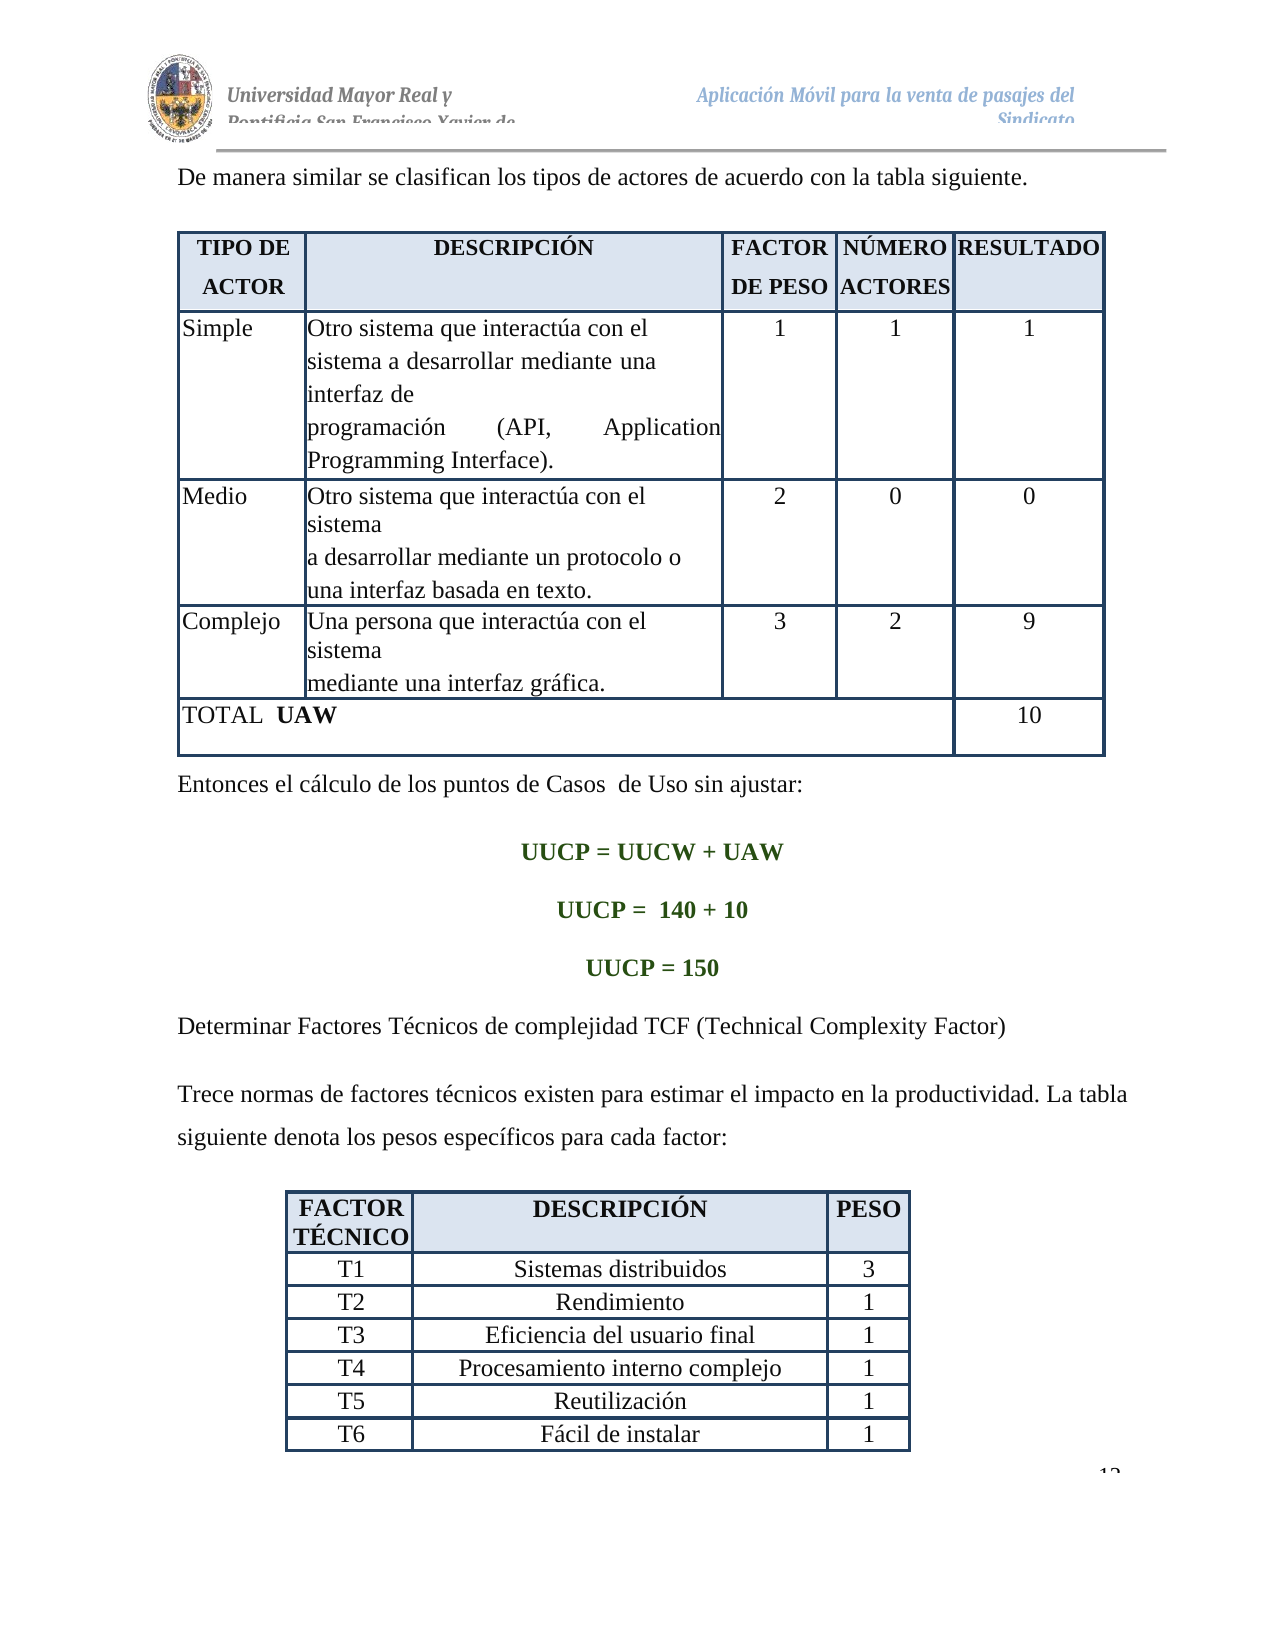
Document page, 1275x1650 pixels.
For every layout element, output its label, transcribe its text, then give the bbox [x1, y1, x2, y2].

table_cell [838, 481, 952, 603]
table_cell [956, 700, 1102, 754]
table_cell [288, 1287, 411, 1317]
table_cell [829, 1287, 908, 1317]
text UUCP = 150 [175, 953, 1129, 982]
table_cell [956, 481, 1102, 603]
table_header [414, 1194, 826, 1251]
text Entonces el cálculo de los puntos de Casos de Uso sin ajustar: [177, 769, 1204, 798]
subtitle UUCP = UUCW + UAW UUCP = 140 + 10 [507, 837, 797, 924]
picture [147, 54, 213, 143]
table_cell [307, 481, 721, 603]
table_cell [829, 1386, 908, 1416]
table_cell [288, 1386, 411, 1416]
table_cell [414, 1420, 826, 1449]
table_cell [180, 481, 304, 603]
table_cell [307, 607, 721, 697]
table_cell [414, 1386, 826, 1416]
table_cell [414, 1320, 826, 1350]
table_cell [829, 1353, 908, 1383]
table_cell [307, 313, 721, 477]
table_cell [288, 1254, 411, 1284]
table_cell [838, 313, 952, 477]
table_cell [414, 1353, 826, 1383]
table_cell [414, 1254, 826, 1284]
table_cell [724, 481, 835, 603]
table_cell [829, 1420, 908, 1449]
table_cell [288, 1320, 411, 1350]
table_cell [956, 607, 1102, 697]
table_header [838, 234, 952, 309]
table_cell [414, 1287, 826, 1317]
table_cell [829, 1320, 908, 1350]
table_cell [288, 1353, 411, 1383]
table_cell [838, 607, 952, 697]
text Trece normas de factores técnicos existen para estimar el impacto en la productividad. La tabla siguiente denota los pesos específicos para cada factor: [177, 1079, 1128, 1151]
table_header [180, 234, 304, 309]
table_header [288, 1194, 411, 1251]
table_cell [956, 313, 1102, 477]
text Determinar Factores Técnicos de complejidad TCF (Technical Complexity Factor) [177, 1011, 1204, 1040]
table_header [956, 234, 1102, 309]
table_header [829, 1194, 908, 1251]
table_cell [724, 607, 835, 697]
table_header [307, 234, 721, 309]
text De manera similar se clasifican los tipos de actores de acuerdo con la tabla siguiente. [177, 162, 1204, 191]
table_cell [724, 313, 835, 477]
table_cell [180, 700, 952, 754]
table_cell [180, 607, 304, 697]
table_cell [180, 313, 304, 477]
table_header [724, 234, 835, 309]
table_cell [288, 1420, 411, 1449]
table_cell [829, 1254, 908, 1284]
